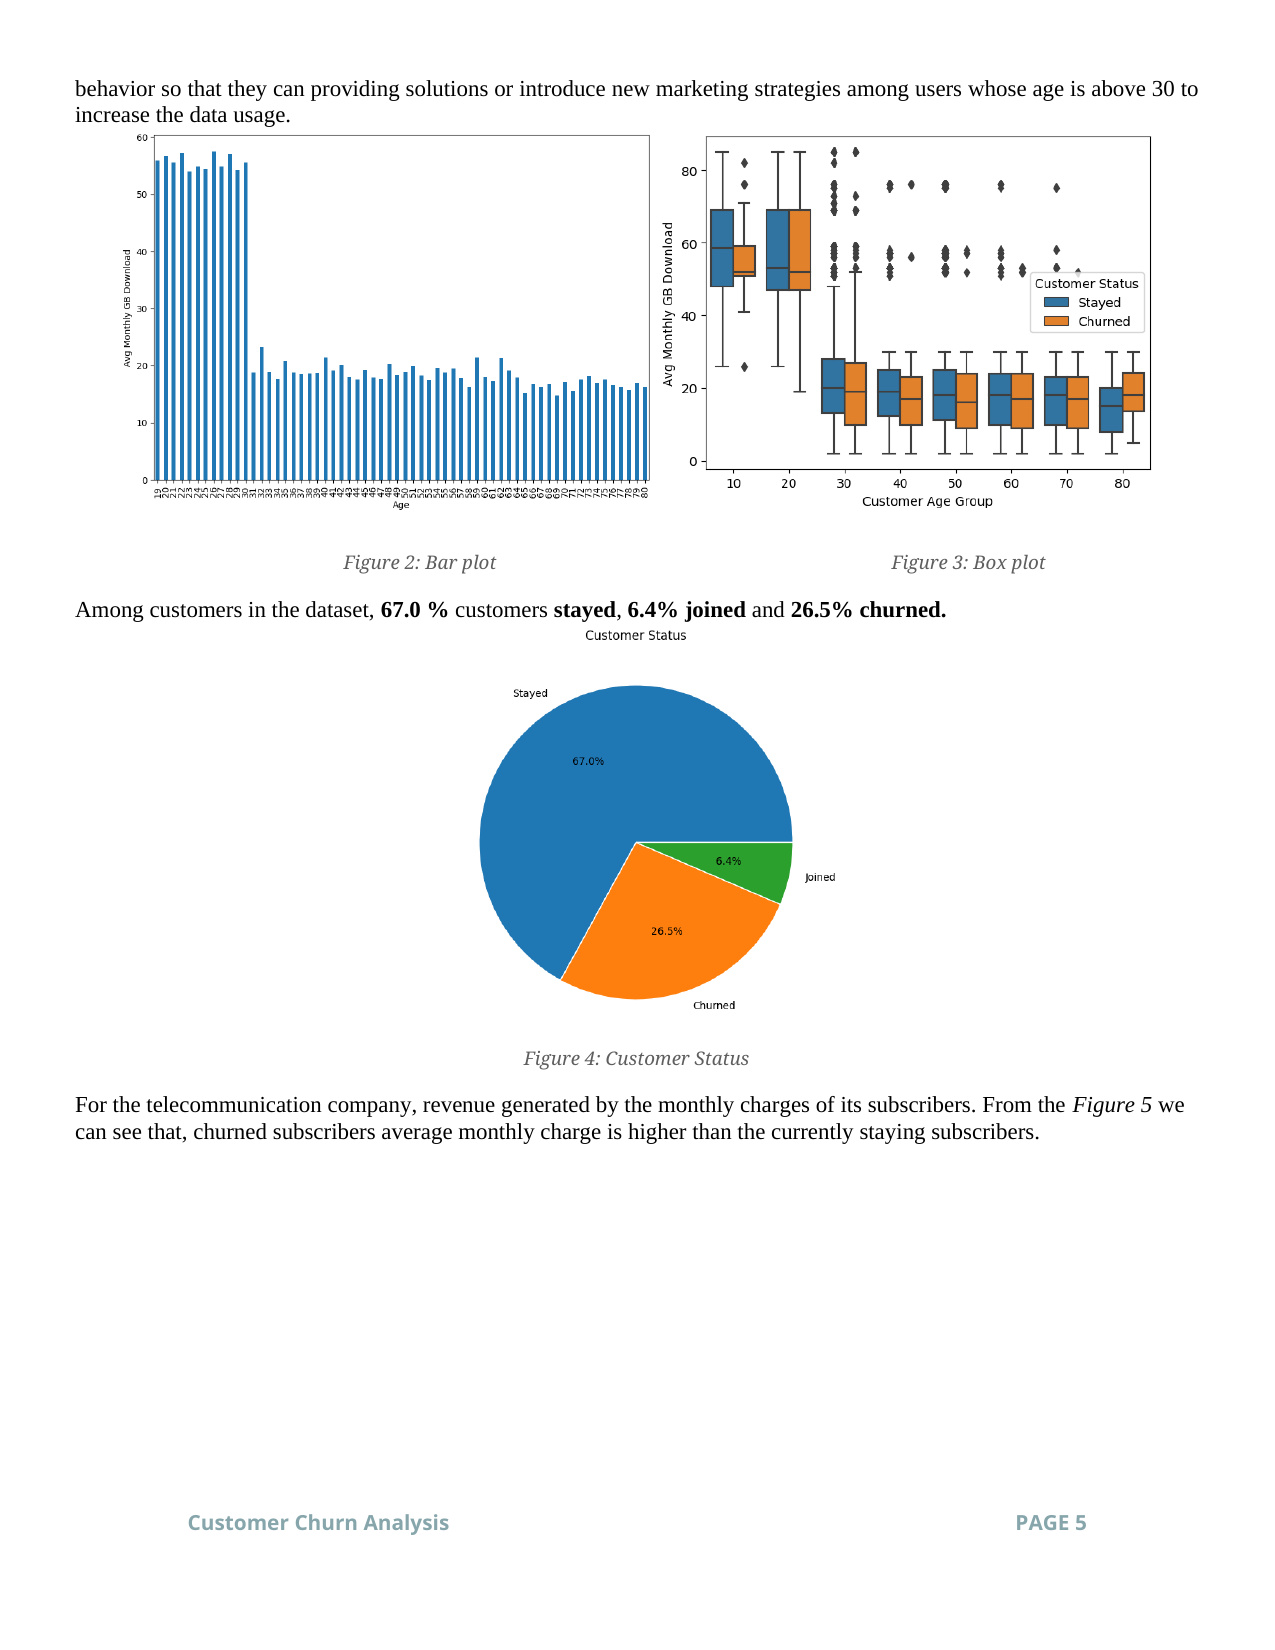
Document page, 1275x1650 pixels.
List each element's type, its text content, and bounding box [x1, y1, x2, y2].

picture [117, 127, 1158, 516]
text Figure 4: Customer Status [75, 1045, 1200, 1071]
text Figure 2: Bar plot Figure 3: Box plot [75, 549, 1200, 575]
text For the telecommunication company, revenue generated by the monthly charges of its subscribers. From the Figure 5 we can see that, churned subscribers average monthly charge is higher than the currently staying subscribers. [75, 1092, 1200, 1144]
picture [432, 622, 843, 1046]
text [75, 75, 1200, 128]
text Among customers in the dataset, 67.0 % customers stayed, 6.4% joined and 26.5% churned. [75, 596, 1200, 623]
